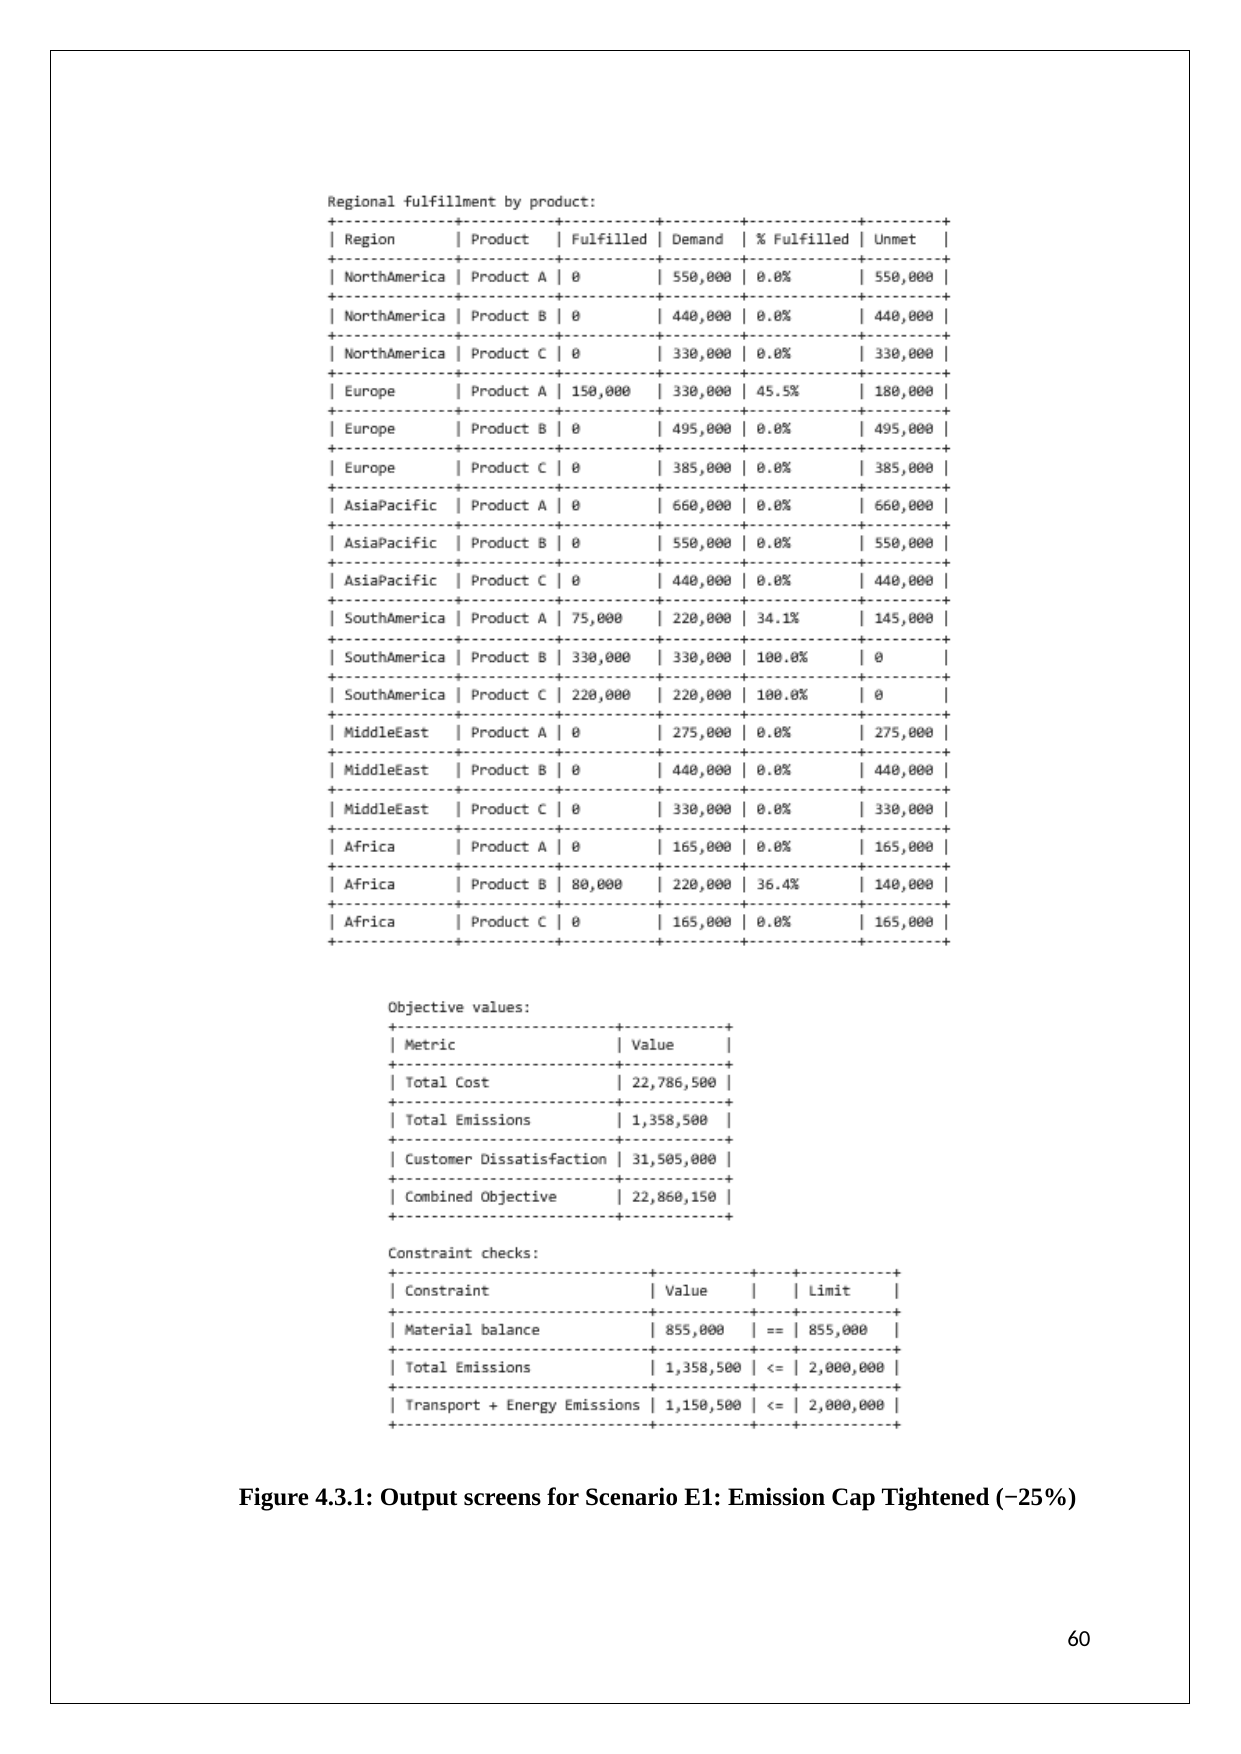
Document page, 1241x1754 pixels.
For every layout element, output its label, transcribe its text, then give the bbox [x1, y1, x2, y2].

picture [369, 990, 946, 1451]
picture [313, 186, 1002, 960]
text Figure 4.3.1: Output screens for Scenario E1: Emission Cap Tightened (−25%) [225, 1482, 1090, 1510]
